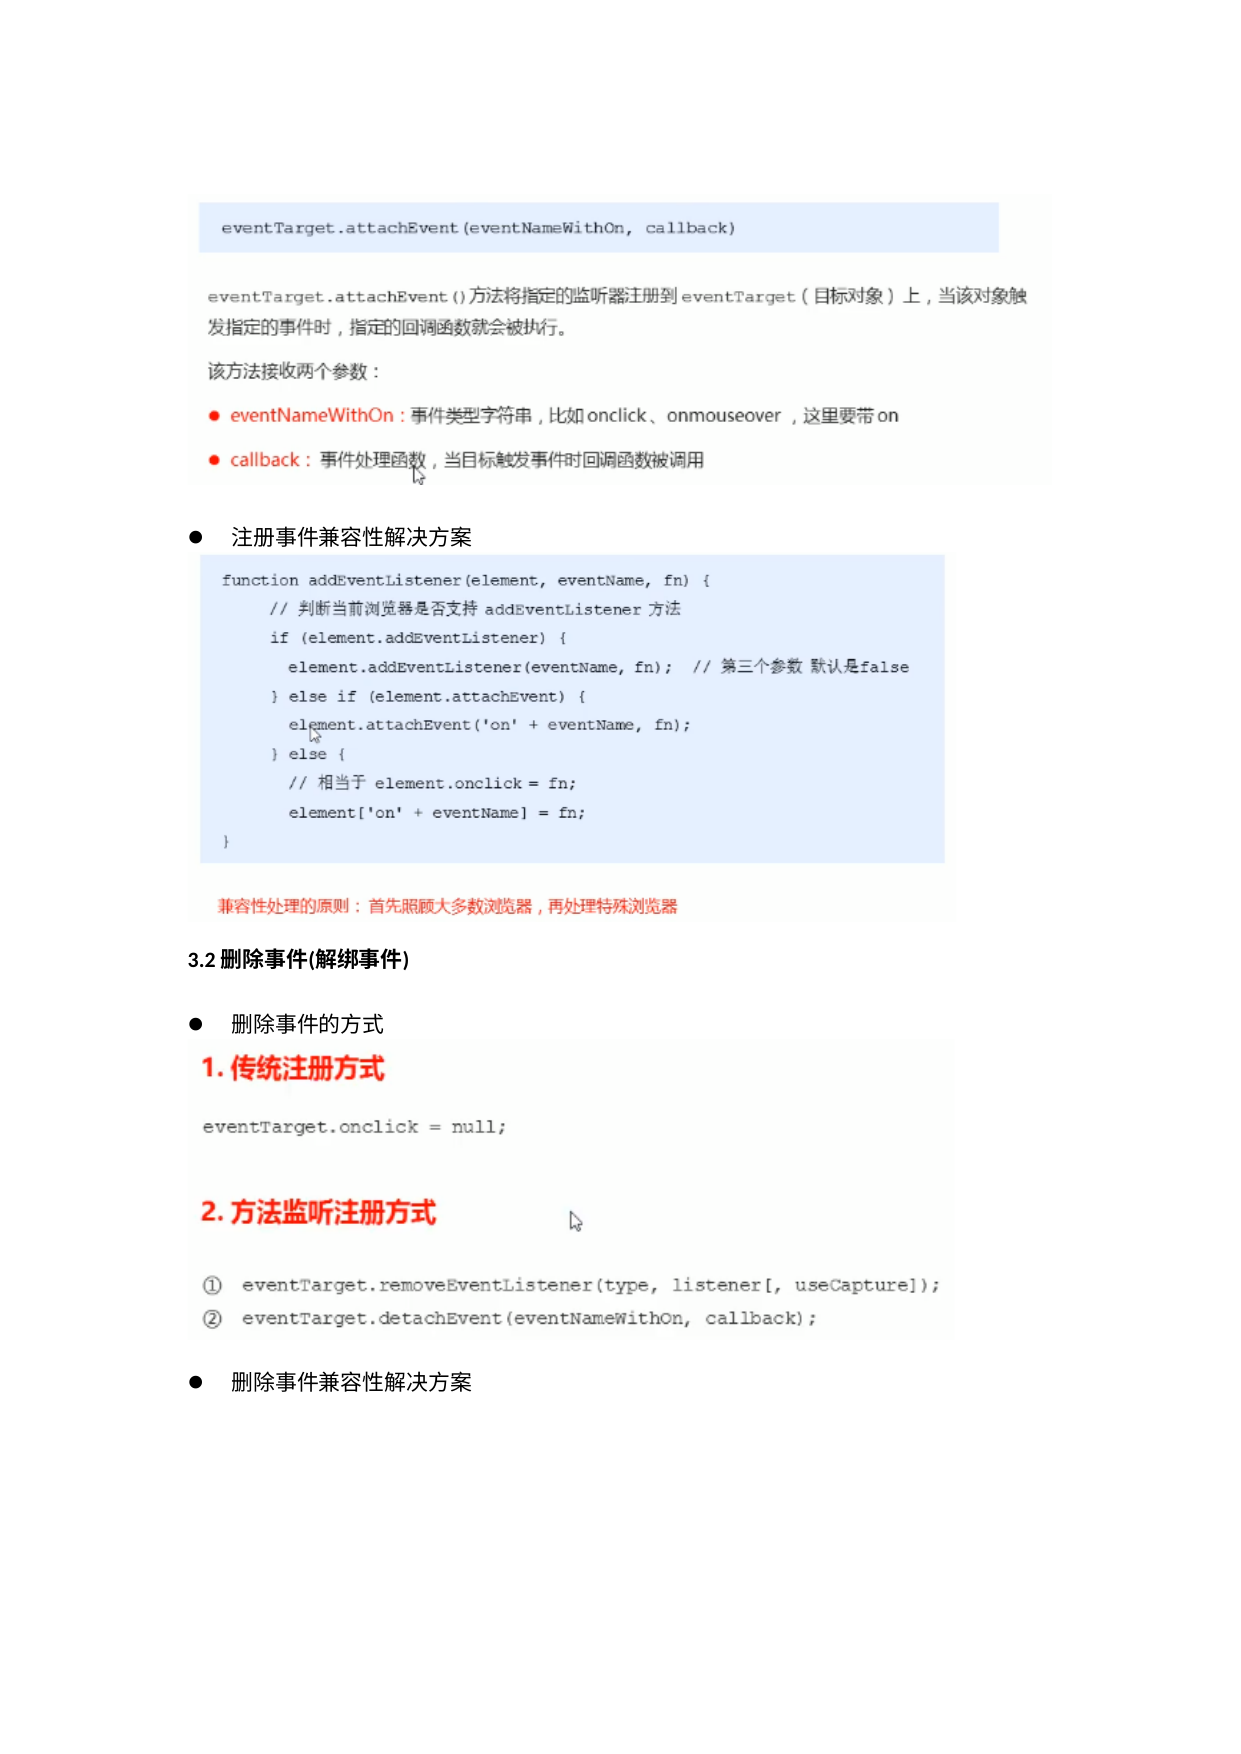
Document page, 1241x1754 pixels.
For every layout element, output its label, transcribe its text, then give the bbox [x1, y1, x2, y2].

picture [187, 1039, 955, 1340]
list 删除事件的方式 [187, 1007, 1053, 1039]
picture [187, 194, 1052, 485]
list 3.2 删除事件(解绑事件) [187, 942, 1053, 974]
list 删除事件兼容性解决方案 [187, 1364, 1053, 1397]
list 注册事件兼容性解决方案 [187, 519, 1053, 552]
picture [187, 552, 957, 922]
